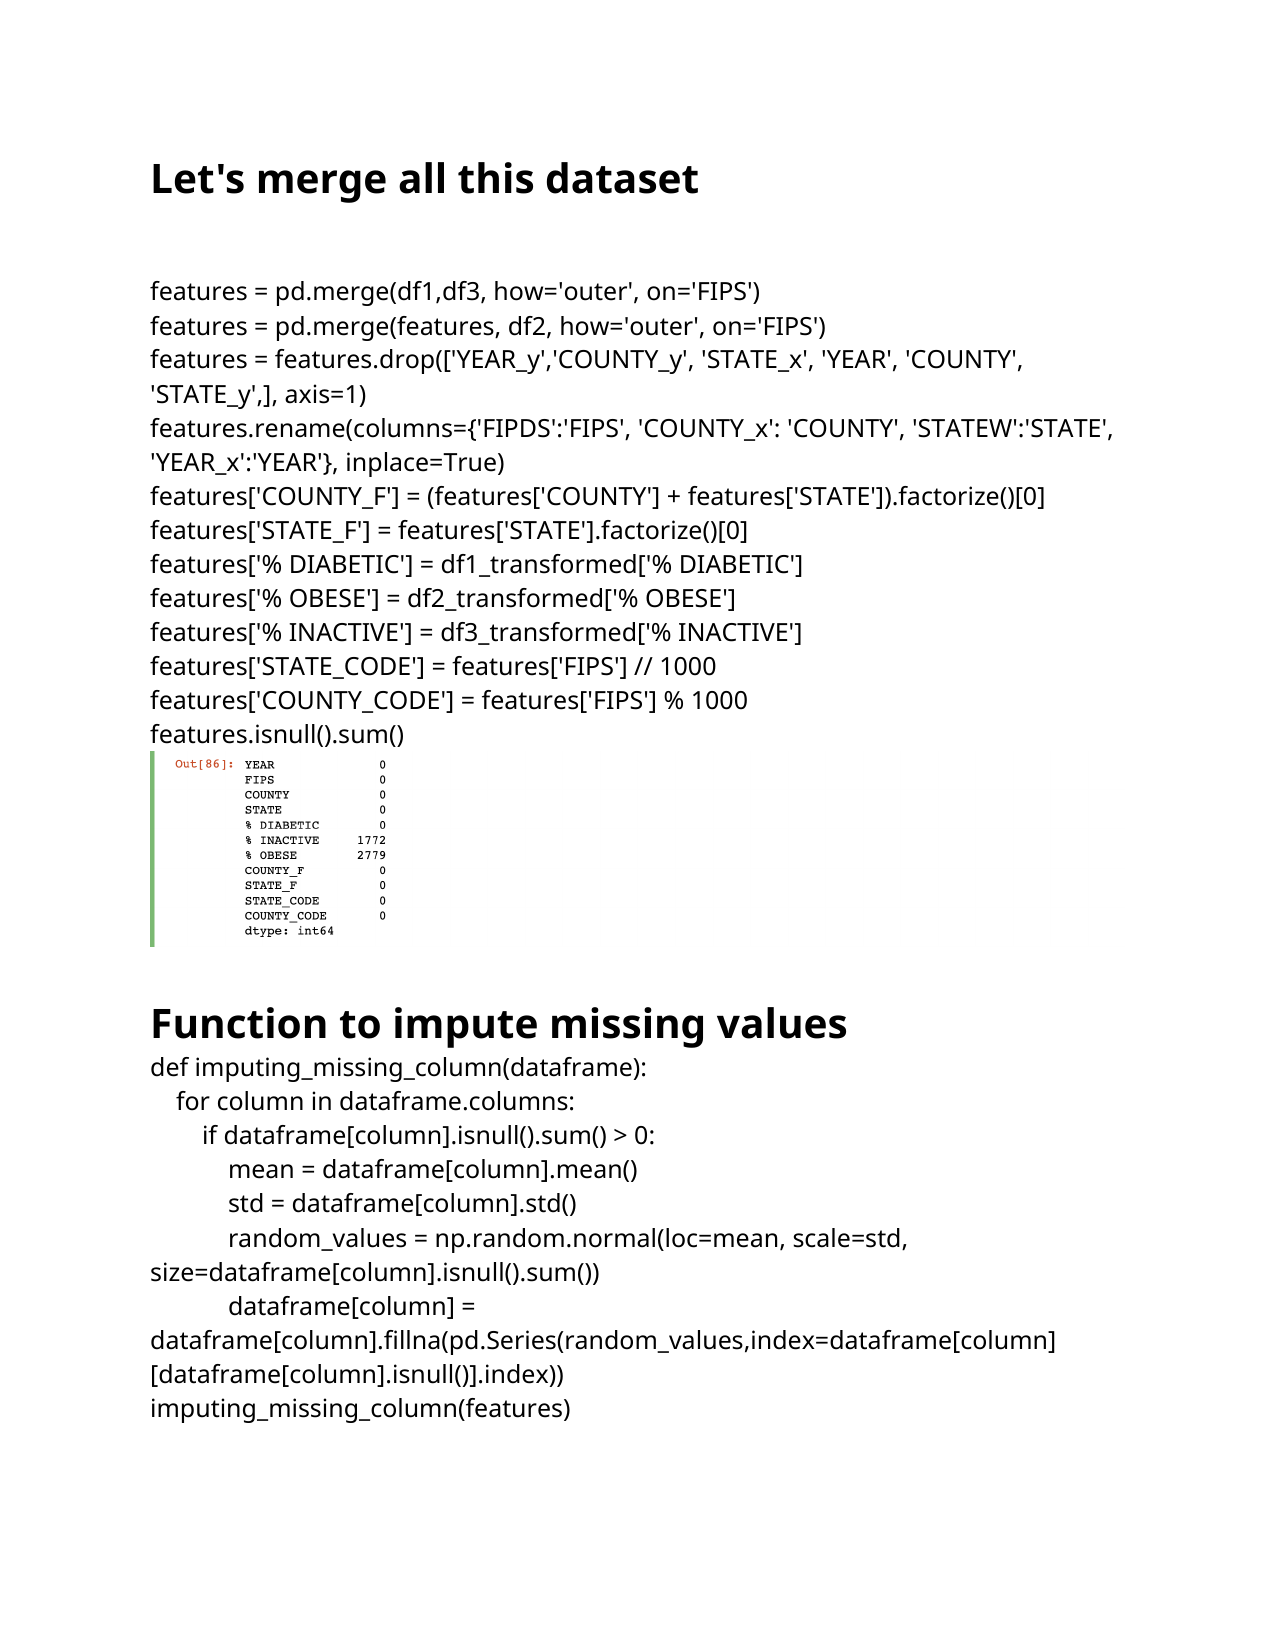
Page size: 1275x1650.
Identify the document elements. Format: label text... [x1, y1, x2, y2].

subtitle Let's merge all this dataset [150, 150, 1125, 205]
text features['STATE_F'] = features['STATE'].factorize()[0] [150, 512, 1125, 547]
text features['COUNTY_CODE'] = features['FIPS'] % 1000 [150, 683, 1125, 717]
text random_values = np.random.normal(loc=mean, scale=std, size=dataframe[column].isnull().sum()) [150, 1220, 1125, 1288]
text features['COUNTY_F'] = (features['COUNTY'] + features['STATE']).factorize()[0] [150, 478, 1125, 512]
text imputing_missing_column(features) [150, 1391, 1125, 1424]
text features = features.drop(['YEAR_y','COUNTY_y', 'STATE_x', 'YEAR', 'COUNTY', 'STATE_y',], axis=1) [150, 342, 1125, 410]
text std = dataframe[column].std() [150, 1186, 1125, 1220]
text features.rename(columns={'FIPDS':'FIPS', 'COUNTY_x': 'COUNTY', 'STATEW':'STATE', 'YEAR_x':'YEAR'}, inplace=True) [150, 410, 1125, 478]
picture [150, 751, 1125, 947]
text features.isnull().sum() [150, 717, 1125, 751]
text features['% INACTIVE'] = df3_transformed['% INACTIVE'] [150, 615, 1125, 649]
subtitle Function to impute missing values [150, 994, 1125, 1050]
text features['% OBESE'] = df2_transformed['% OBESE'] [150, 581, 1125, 615]
text if dataframe[column].isnull().sum() > 0: [150, 1118, 1125, 1152]
text features['% DIABETIC'] = df1_transformed['% DIABETIC'] [150, 547, 1125, 581]
text features = pd.merge(df1,df3, how='outer', on='FIPS') [150, 274, 1125, 308]
text def imputing_missing_column(dataframe): [150, 1050, 1125, 1084]
text features['STATE_CODE'] = features['FIPS'] // 1000 [150, 649, 1125, 683]
text dataframe[column] = dataframe[column].fillna(pd.Series(random_values,index=dataframe[column][dataframe[column].isnull()].index)) [150, 1288, 1125, 1391]
text features = pd.merge(features, df2, how='outer', on='FIPS') [150, 308, 1125, 342]
text for column in dataframe.columns: [150, 1084, 1125, 1118]
text mean = dataframe[column].mean() [150, 1152, 1125, 1186]
